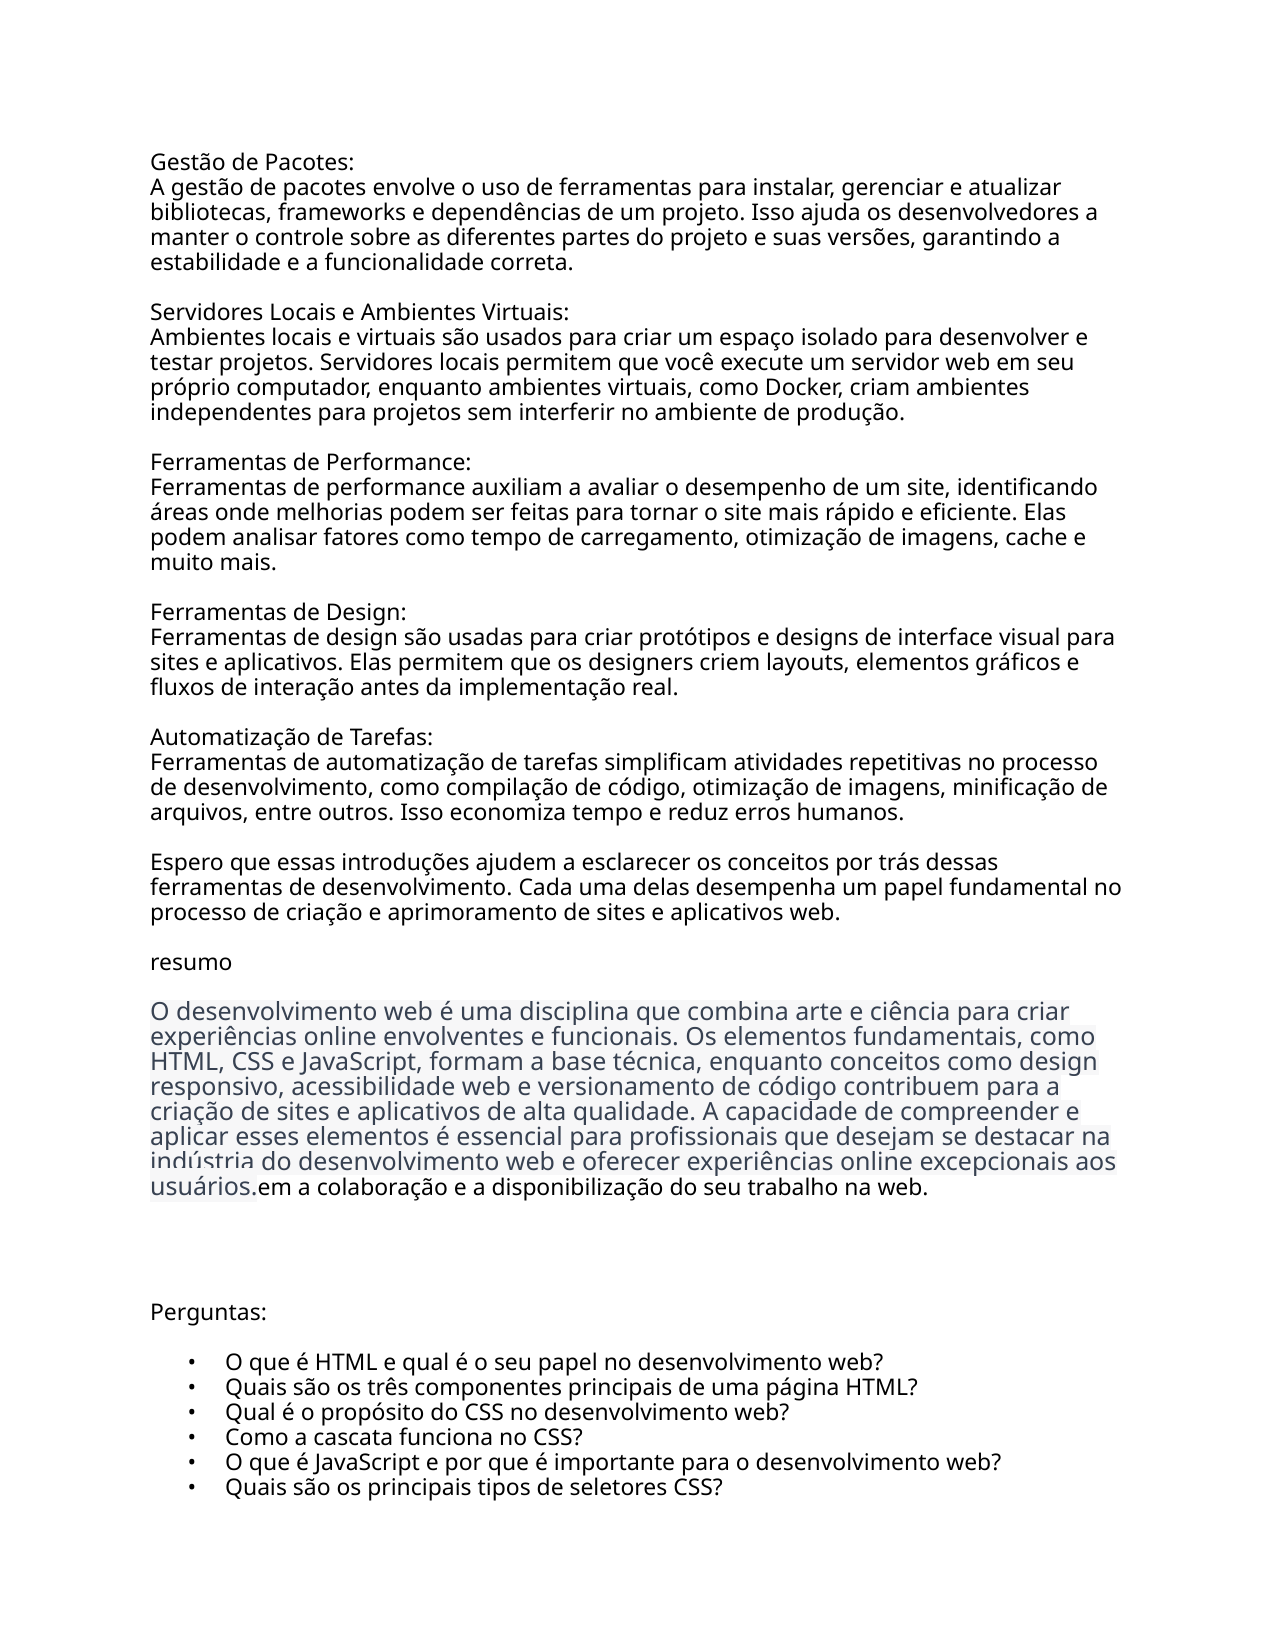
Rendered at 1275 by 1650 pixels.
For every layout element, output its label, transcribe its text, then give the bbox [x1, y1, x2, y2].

text A gestão de pacotes envolve o uso de ferramentas para instalar, gerenciar e atualizar bibliotecas, frameworks e dependências de um projeto. Isso ajuda os desenvolvedores a manter o controle sobre as diferentes partes do projeto e suas versões, garantindo a estabilidade e a funcionalidade correta. [150, 175, 1125, 275]
list O que é JavaScript e por que é importante para o desenvolvimento web? [187, 1450, 1125, 1475]
list Qual é o propósito do CSS no desenvolvimento web? [187, 1400, 1125, 1425]
list Quais são os principais tipos de seletores CSS? [187, 1475, 1125, 1500]
text Ferramentas de design são usadas para criar protótipos e designs de interface visual para sites e aplicativos. Elas permitem que os designers criem layouts, elementos gráficos e fluxos de interação antes da implementação real. [150, 625, 1125, 700]
text Ferramentas de Performance: [150, 450, 1125, 475]
text Ferramentas de performance auxiliam a avaliar o desempenho de um site, identificando áreas onde melhorias podem ser feitas para tornar o site mais rápido e eficiente. Elas podem analisar fatores como tempo de carregamento, otimização de imagens, cache e muito mais. [150, 475, 1125, 575]
text Gestão de Pacotes: [150, 150, 1125, 175]
text Ferramentas de automatização de tarefas simplificam atividades repetitivas no processo de desenvolvimento, como compilação de código, otimização de imagens, minificação de arquivos, entre outros. Isso economiza tempo e reduz erros humanos. [150, 750, 1125, 825]
list Quais são os três componentes principais de uma página HTML? [187, 1375, 1125, 1400]
text O desenvolvimento web é uma disciplina que combina arte e ciência para criar experiências online envolventes e funcionais. Os elementos fundamentais, como HTML, CSS e JavaScript, formam a base técnica, enquanto conceitos como design responsivo, acessibilidade web e versionamento de código contribuem para a criação de sites e aplicativos de alta qualidade. A capacidade de compreender e aplicar esses elementos é essencial para profissionais que desejam se destacar na indústria do desenvolvimento web e oferecer experiências online excepcionais aos usuários.em a colaboração e a disponibilização do seu trabalho na web. [257, 1000, 1125, 1200]
text Perguntas: [150, 1300, 1125, 1325]
text Ambientes locais e virtuais são usados para criar um espaço isolado para desenvolver e testar projetos. Servidores locais permitem que você execute um servidor web em seu próprio computador, enquanto ambientes virtuais, como Docker, criam ambientes independentes para projetos sem interferir no ambiente de produção. [150, 325, 1125, 425]
text Espero que essas introduções ajudem a esclarecer os conceitos por trás dessas ferramentas de desenvolvimento. Cada uma delas desempenha um papel fundamental no processo de criação e aprimoramento de sites e aplicativos web. [150, 850, 1125, 925]
list O que é HTML e qual é o seu papel no desenvolvimento web? [187, 1350, 1125, 1375]
text Automatização de Tarefas: [150, 725, 1125, 750]
text Ferramentas de Design: [150, 600, 1125, 625]
text Servidores Locais e Ambientes Virtuais: [150, 300, 1125, 325]
text resumo [150, 950, 1125, 975]
list Como a cascata funciona no CSS? [187, 1425, 1125, 1450]
